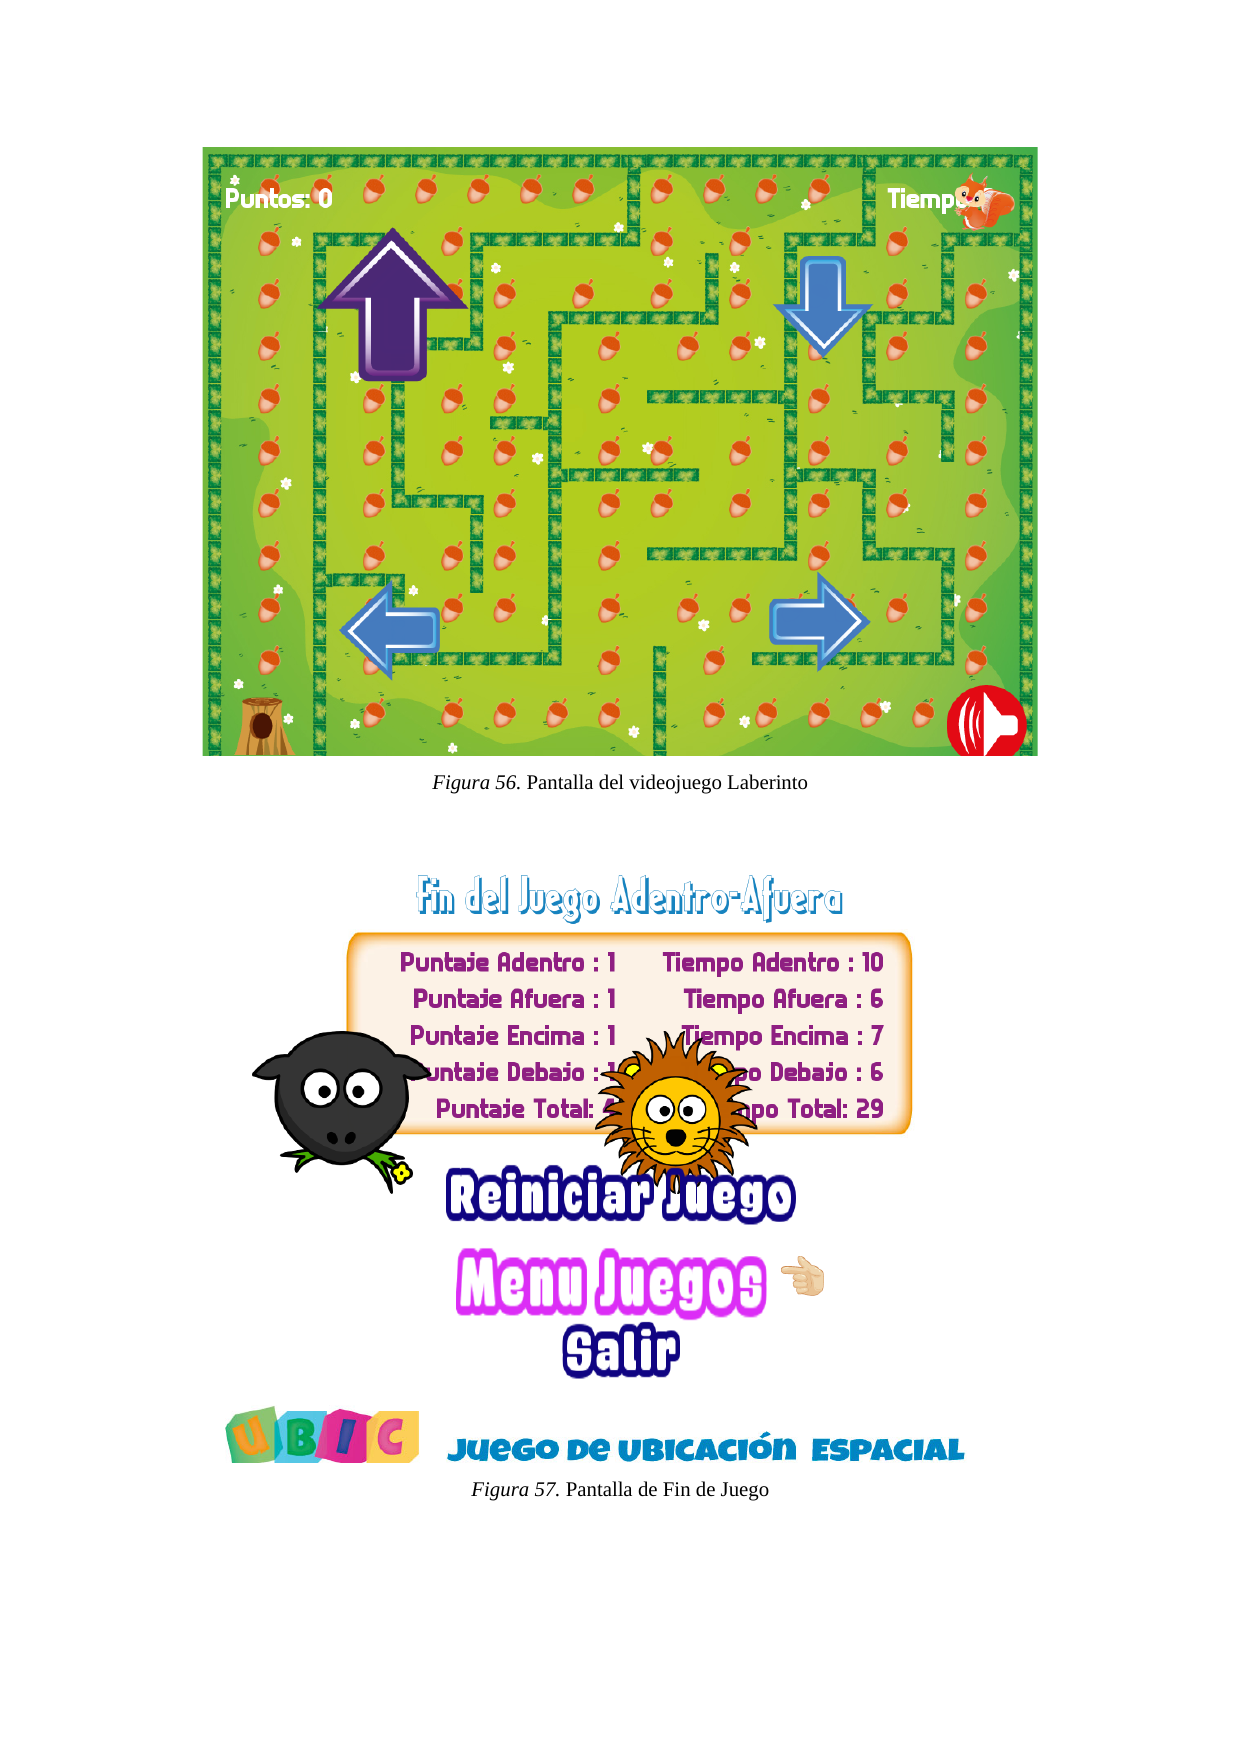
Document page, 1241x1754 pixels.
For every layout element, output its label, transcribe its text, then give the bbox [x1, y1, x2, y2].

text Figura 56. Pantalla del videojuego Laberinto [177, 770, 1063, 794]
picture [205, 857, 1035, 1463]
picture [202, 147, 1038, 756]
text Figura 57. Pantalla de Fin de Juego [177, 1477, 1063, 1501]
